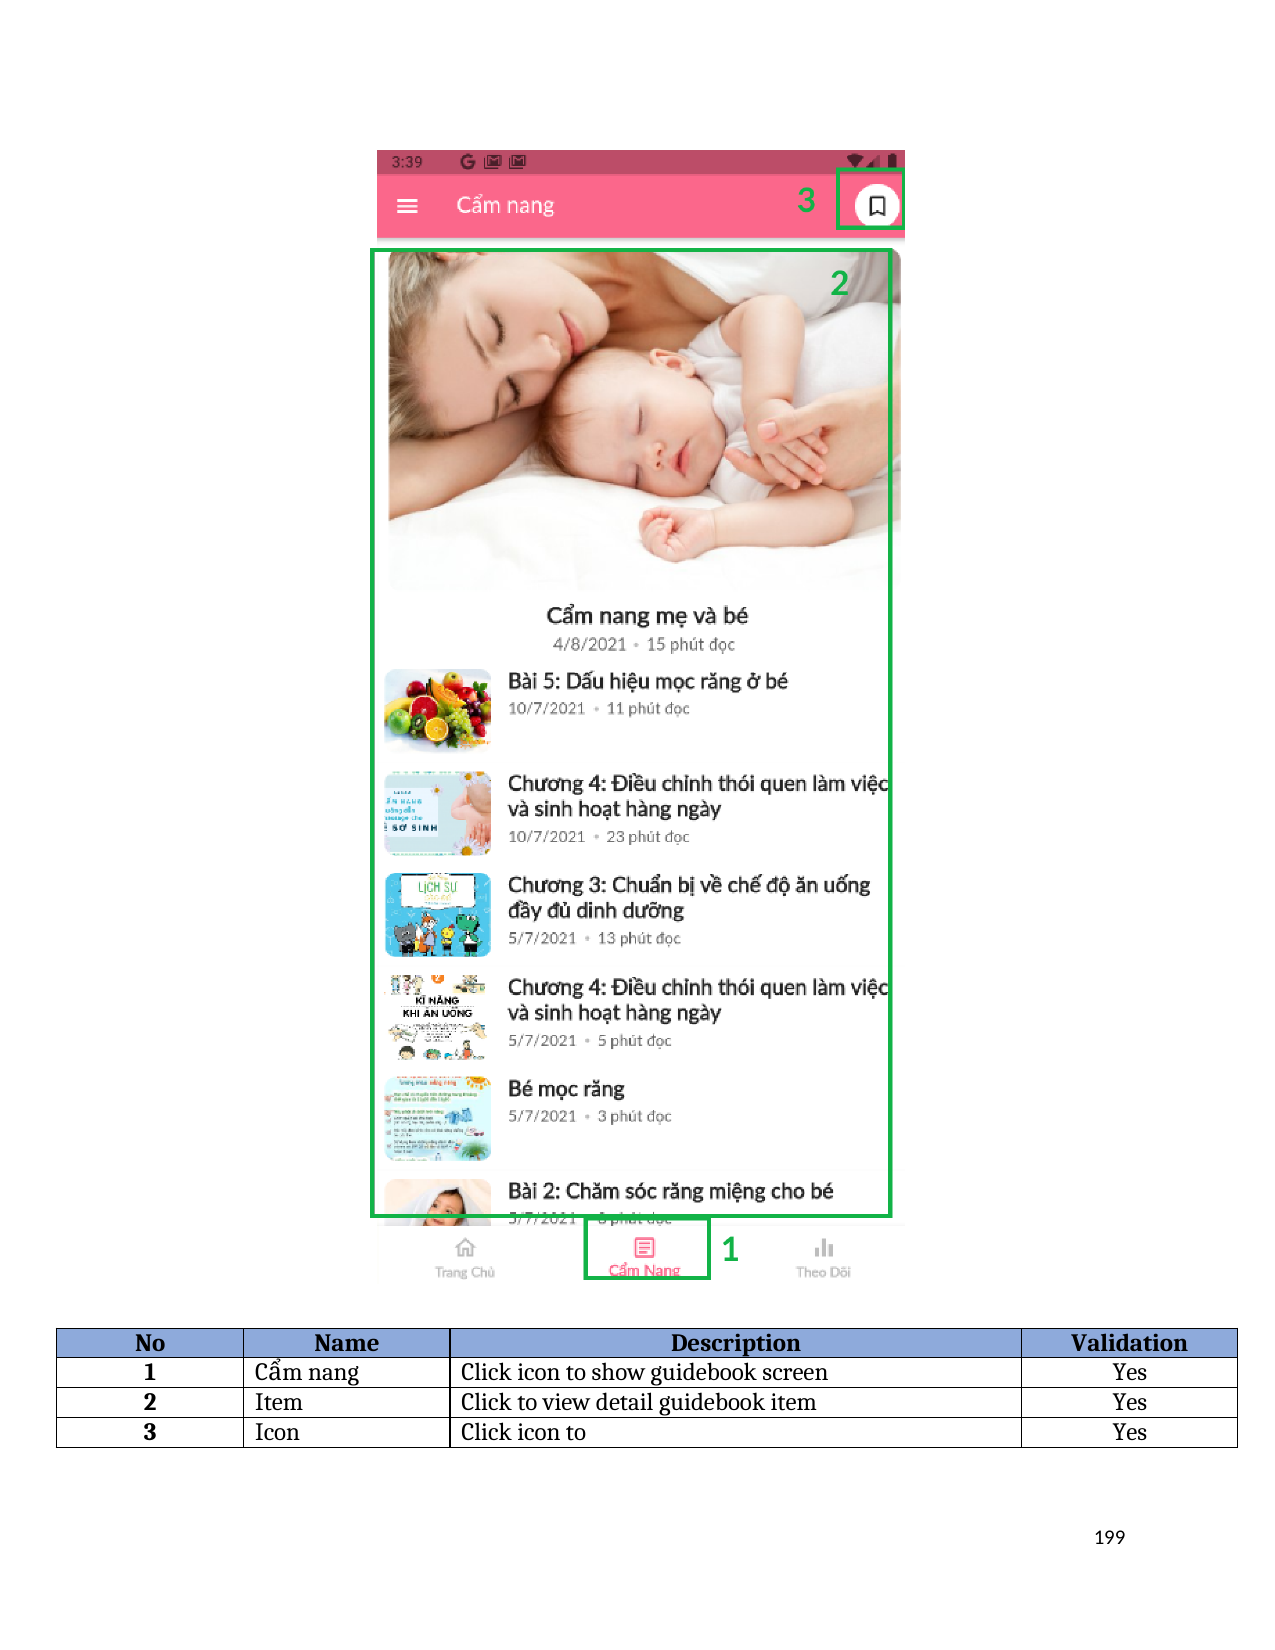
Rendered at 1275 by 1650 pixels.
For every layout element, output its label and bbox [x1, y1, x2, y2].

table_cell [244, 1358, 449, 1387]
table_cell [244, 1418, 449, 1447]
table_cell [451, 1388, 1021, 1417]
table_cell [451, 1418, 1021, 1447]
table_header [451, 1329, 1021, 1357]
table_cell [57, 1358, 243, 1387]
picture [370, 150, 905, 1284]
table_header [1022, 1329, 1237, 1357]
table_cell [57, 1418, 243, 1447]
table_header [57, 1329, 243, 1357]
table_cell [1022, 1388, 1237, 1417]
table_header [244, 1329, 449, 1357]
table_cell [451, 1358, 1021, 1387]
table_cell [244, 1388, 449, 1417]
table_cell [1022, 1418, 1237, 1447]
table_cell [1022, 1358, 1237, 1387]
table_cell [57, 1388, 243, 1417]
